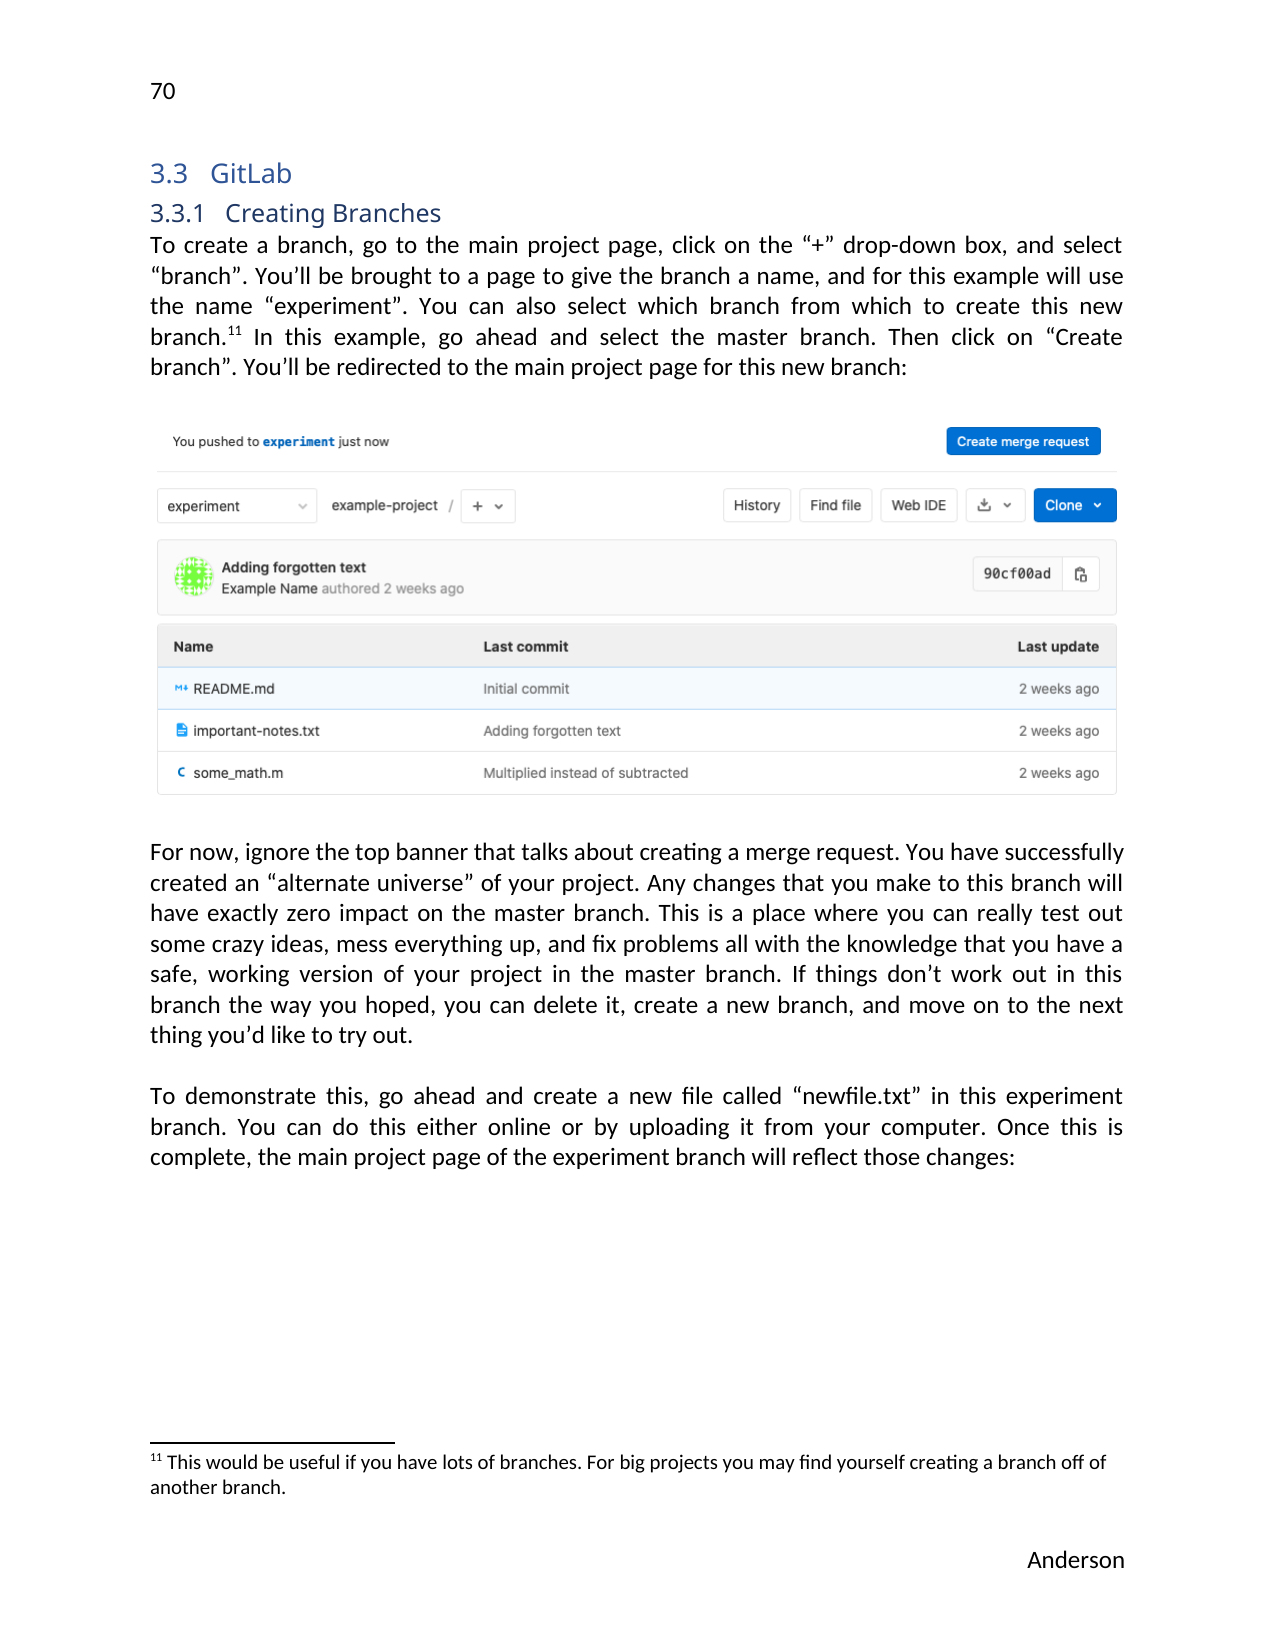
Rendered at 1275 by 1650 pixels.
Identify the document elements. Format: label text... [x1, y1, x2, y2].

subtitle GitLab [150, 154, 1125, 191]
subtitle Creating Branches [150, 195, 1125, 229]
text For now, ignore the top banner that talks about creating a merge request. You have successfully created an “alternate universe” of your project. Any changes that you make to this branch will have exactly zero impact on the master branch. This is a place where you can really test out some crazy ideas, mess everything up, and fix problems all with the knowledge that you have a safe, working version of your project in the master branch. If things don’t work out in this branch the way you hoped, you can delete it, create a new branch, and move on to the next thing you’d like to try out. [150, 836, 1125, 1050]
text To create a branch, go to the main project page, click on the “+” drop-down box, and select “branch”. You’ll be brought to a page to give the branch a name, and for this example will use the name “experiment”. You can also select which branch from which to create this new branch. In this example, go ahead and select the master branch. Then click on “Create branch”. You’ll be redirected to the main project page for this new branch: [150, 229, 1125, 382]
text To demonstrate this, go ahead and create a new file called “newfile.txt” in this experiment branch. You can do this either online or by uploading it from your computer. Once this is complete, the main project page of the experiment branch will reflect those changes: [150, 1081, 1125, 1172]
picture [150, 412, 1125, 806]
